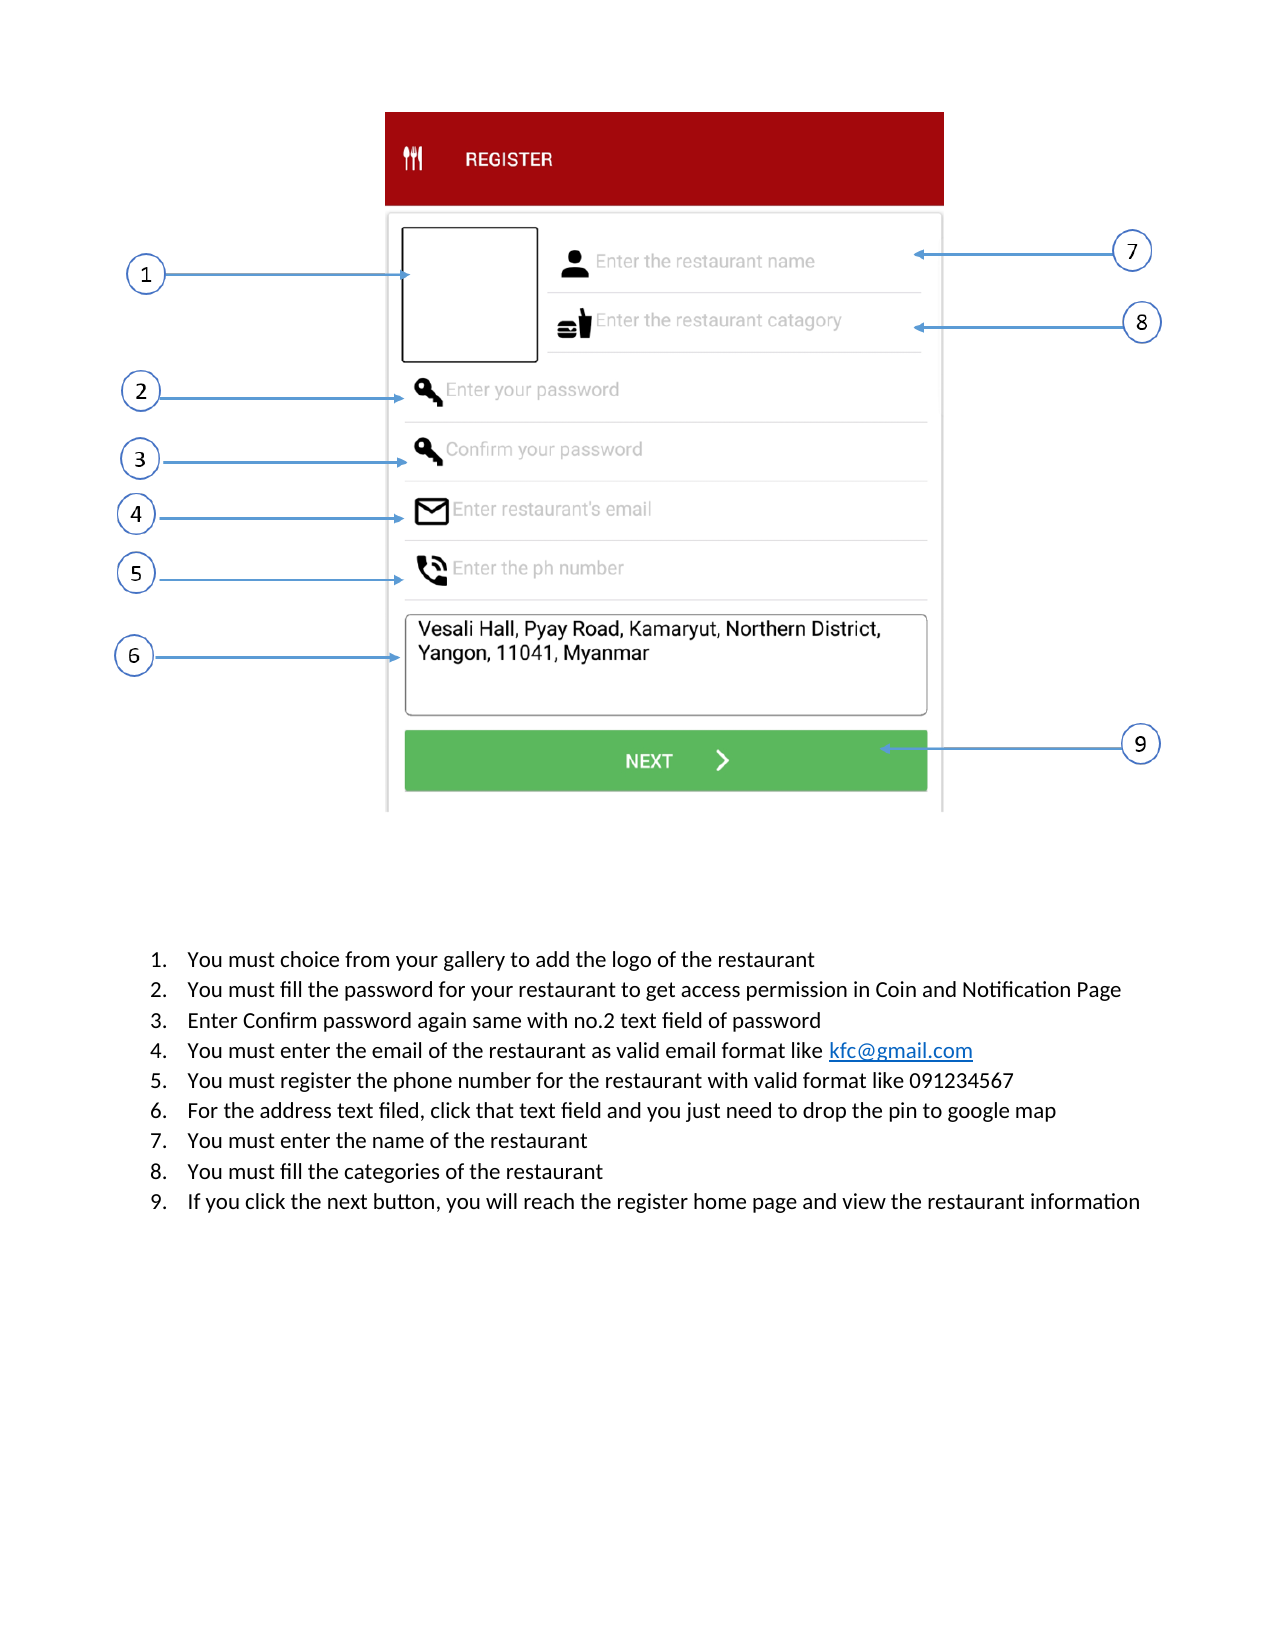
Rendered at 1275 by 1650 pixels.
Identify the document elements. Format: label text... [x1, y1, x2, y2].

list You must enter the email of the restaurant as valid email format like kfc@gmail.com [150, 1036, 1162, 1064]
picture [112, 112, 1163, 856]
list You must choice from your gallery to add the logo of the restaurant [150, 945, 1162, 973]
list If you click the next button, you will reach the register home page and view the restaurant information [150, 1187, 1162, 1215]
list For the address text filed, click that text field and you just need to drop the pin to google map [150, 1096, 1162, 1124]
list You must register the phone number for the restaurant with valid format like 091234567 [150, 1066, 1162, 1094]
list You must enter the name of the restaurant [150, 1127, 1162, 1154]
list You must fill the password for your restaurant to get access permission in Coin and Notification Page [150, 976, 1162, 1003]
list You must fill the categories of the restaurant [150, 1157, 1162, 1185]
list Enter Confirm password again same with no.2 text field of password [150, 1006, 1162, 1034]
